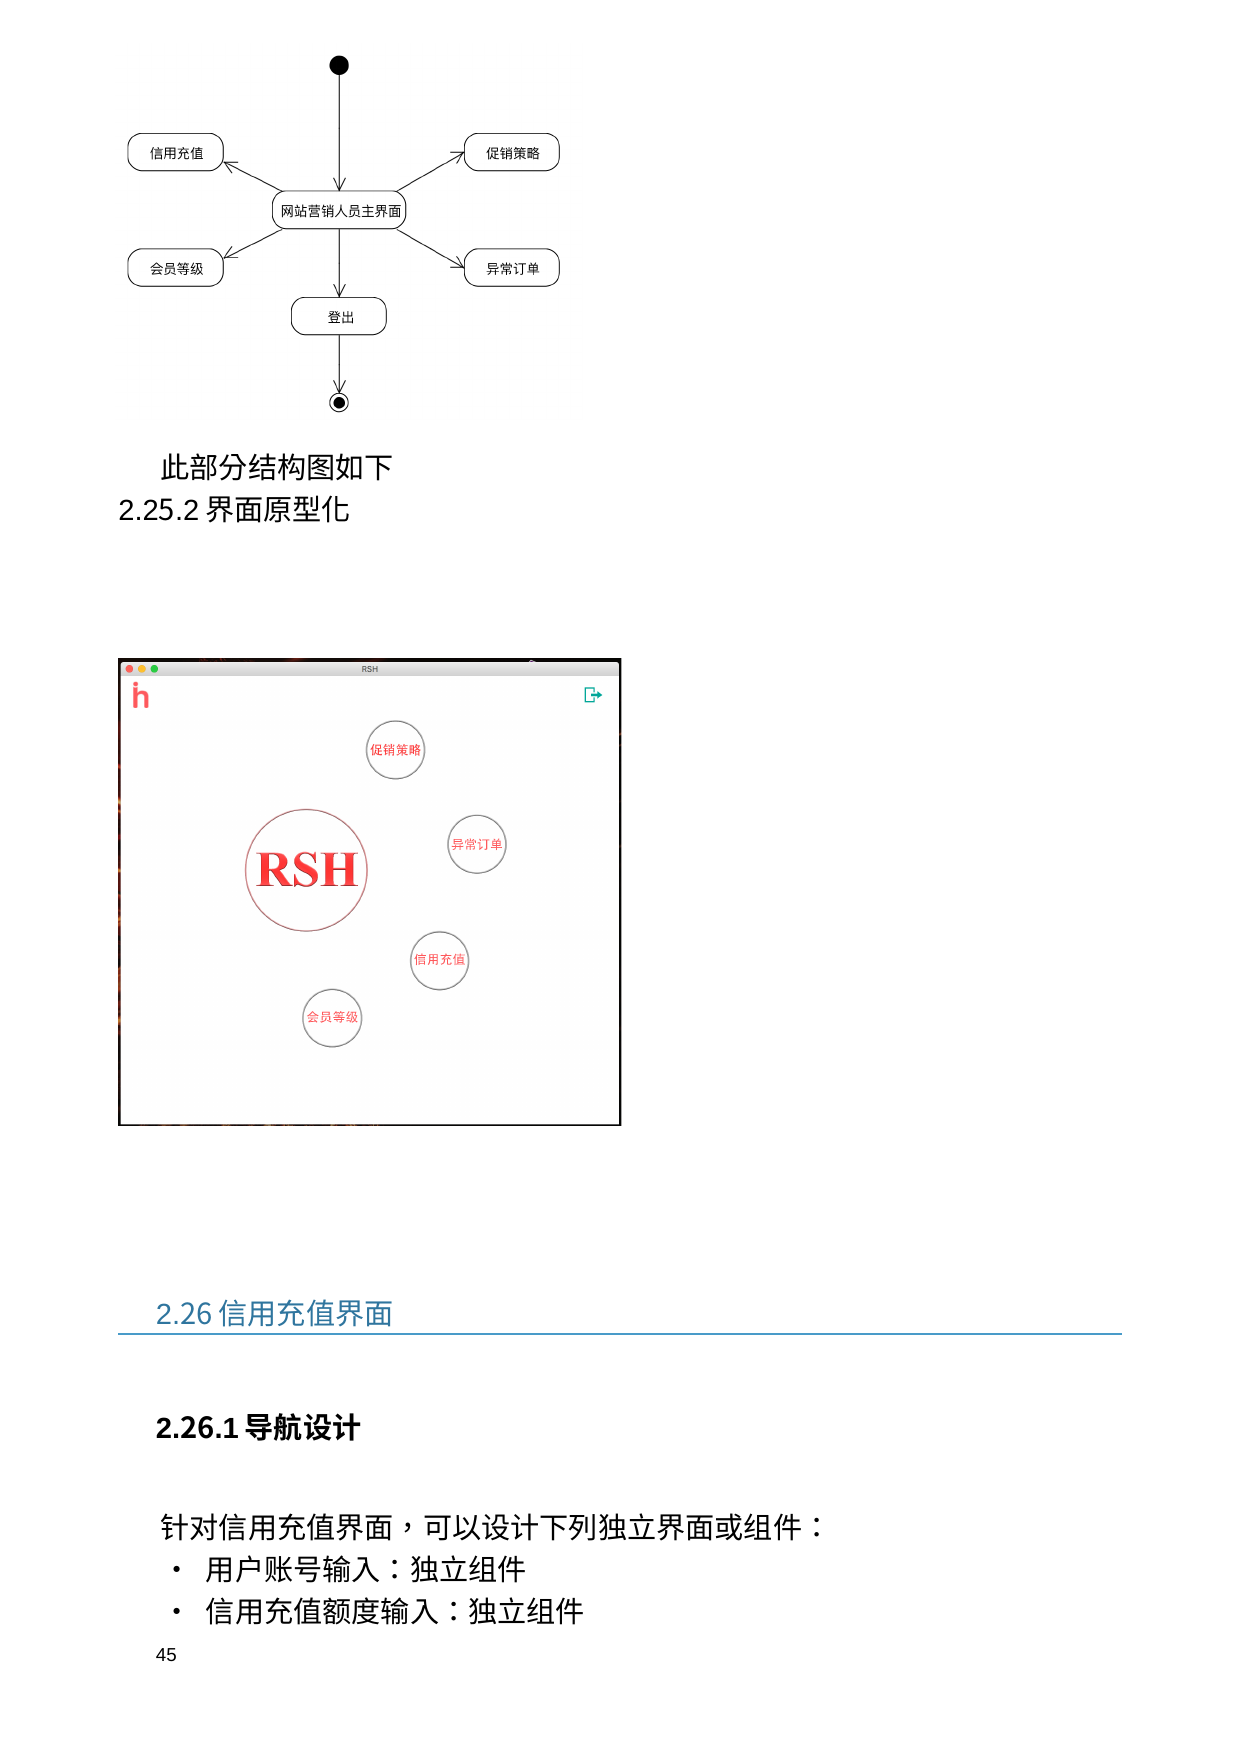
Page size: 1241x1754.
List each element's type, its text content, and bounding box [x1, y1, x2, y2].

picture [115, 43, 583, 420]
list 信用充值额度输入：独立组件 [162, 1589, 1122, 1631]
subtitle 2.26.1导航设计 [118, 1404, 1122, 1447]
text 针对信用充值界面，可以设计下列独立界面或组件： [118, 1504, 1122, 1547]
list 用户账号输入：独立组件 [162, 1547, 1122, 1589]
text 2.25.2界面原型化 [118, 487, 1122, 529]
subtitle 2.26信用充值界面 [118, 1291, 1122, 1333]
picture [118, 658, 622, 1126]
text 此部分结构图如下 [118, 118, 1122, 487]
